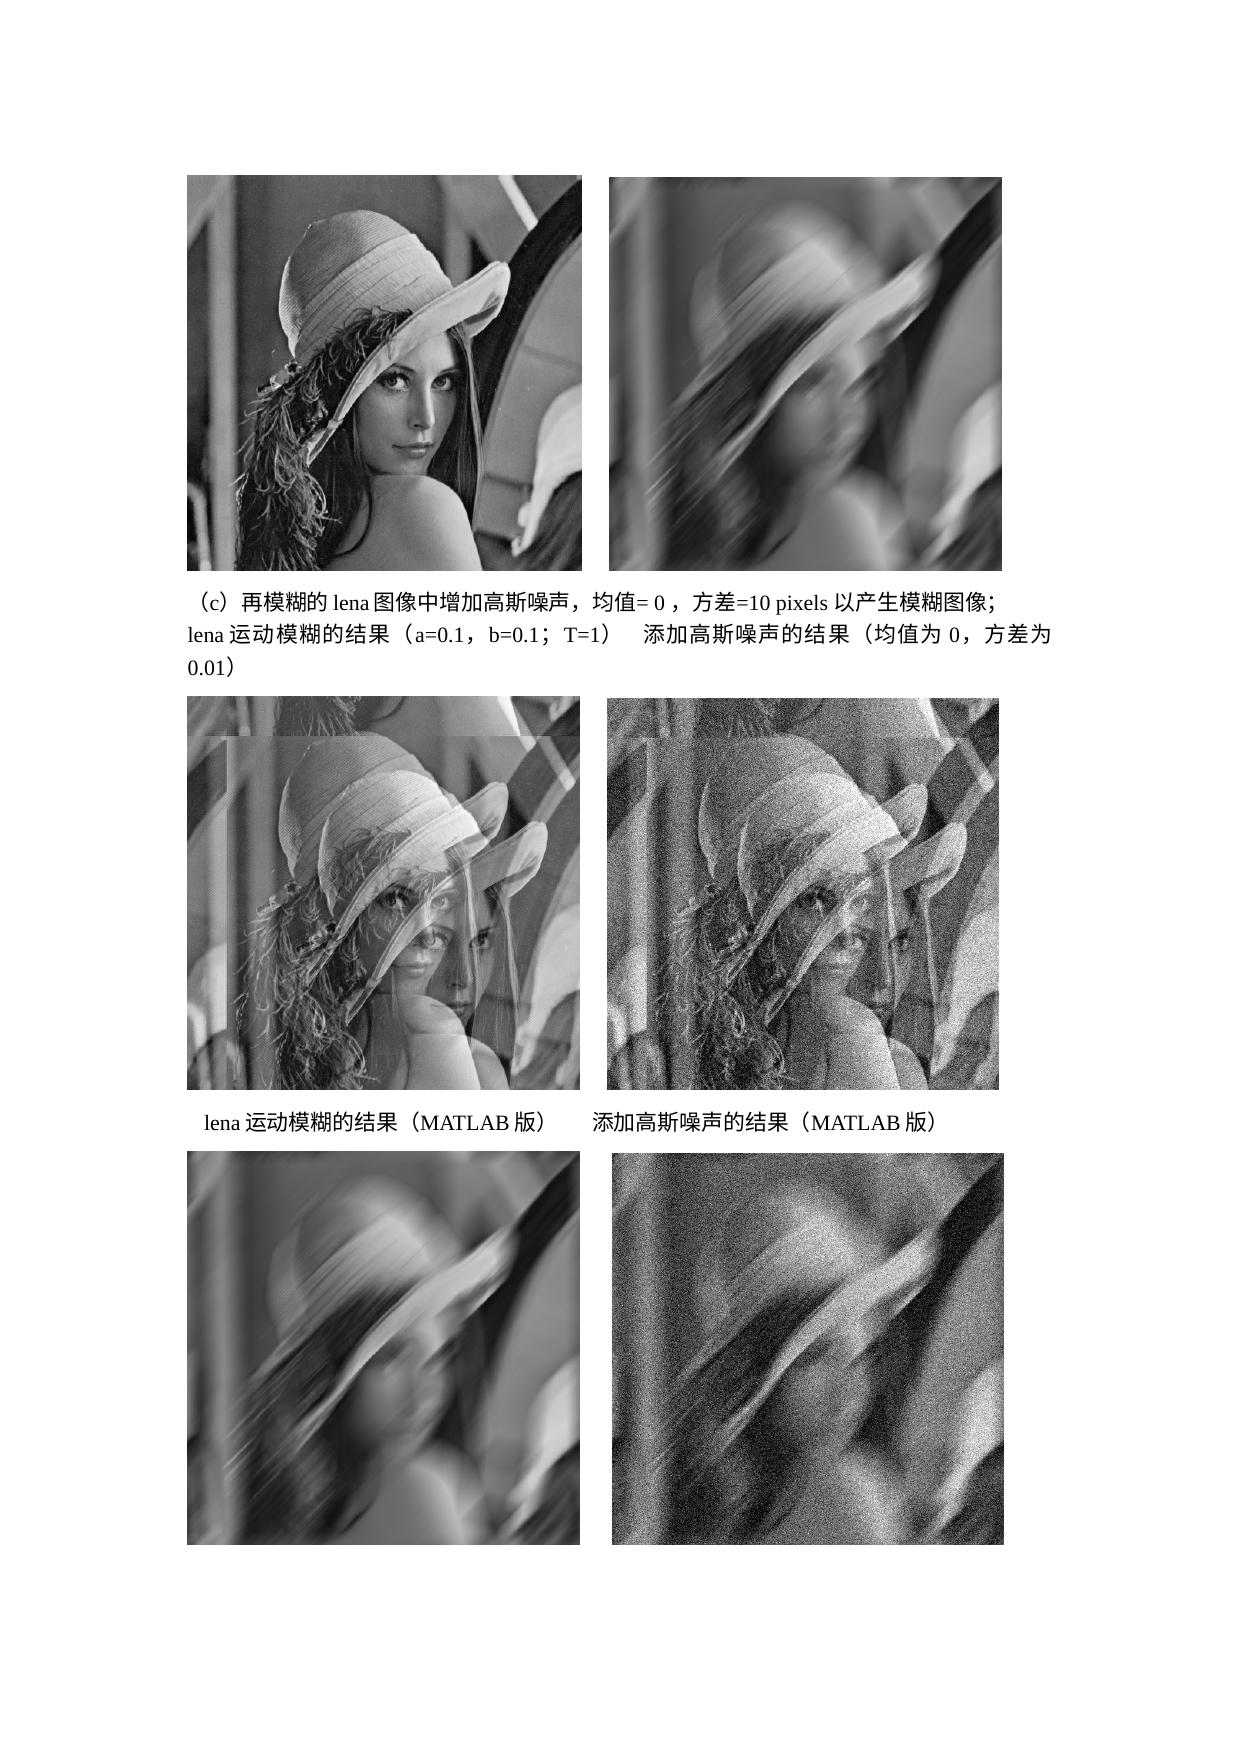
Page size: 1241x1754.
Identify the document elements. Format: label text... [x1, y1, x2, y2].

picture [187, 696, 580, 1090]
text lena运动模糊的结果（a=0.1，b=0.1；T=1） 添加高斯噪声的结果（均值为0，方差为0.01） [187, 617, 1053, 682]
picture [612, 1153, 1004, 1545]
text lena运动模糊的结果（MATLAB版） 添加高斯噪声的结果（MATLAB版） [187, 1104, 1053, 1137]
picture [187, 1151, 580, 1545]
text （c）再模糊的lena图像中增加高斯噪声，均值= 0 ，方差=10 pixels 以产生模糊图像； [187, 584, 1053, 617]
picture [607, 698, 999, 1090]
picture [609, 177, 1002, 571]
picture [187, 175, 582, 571]
